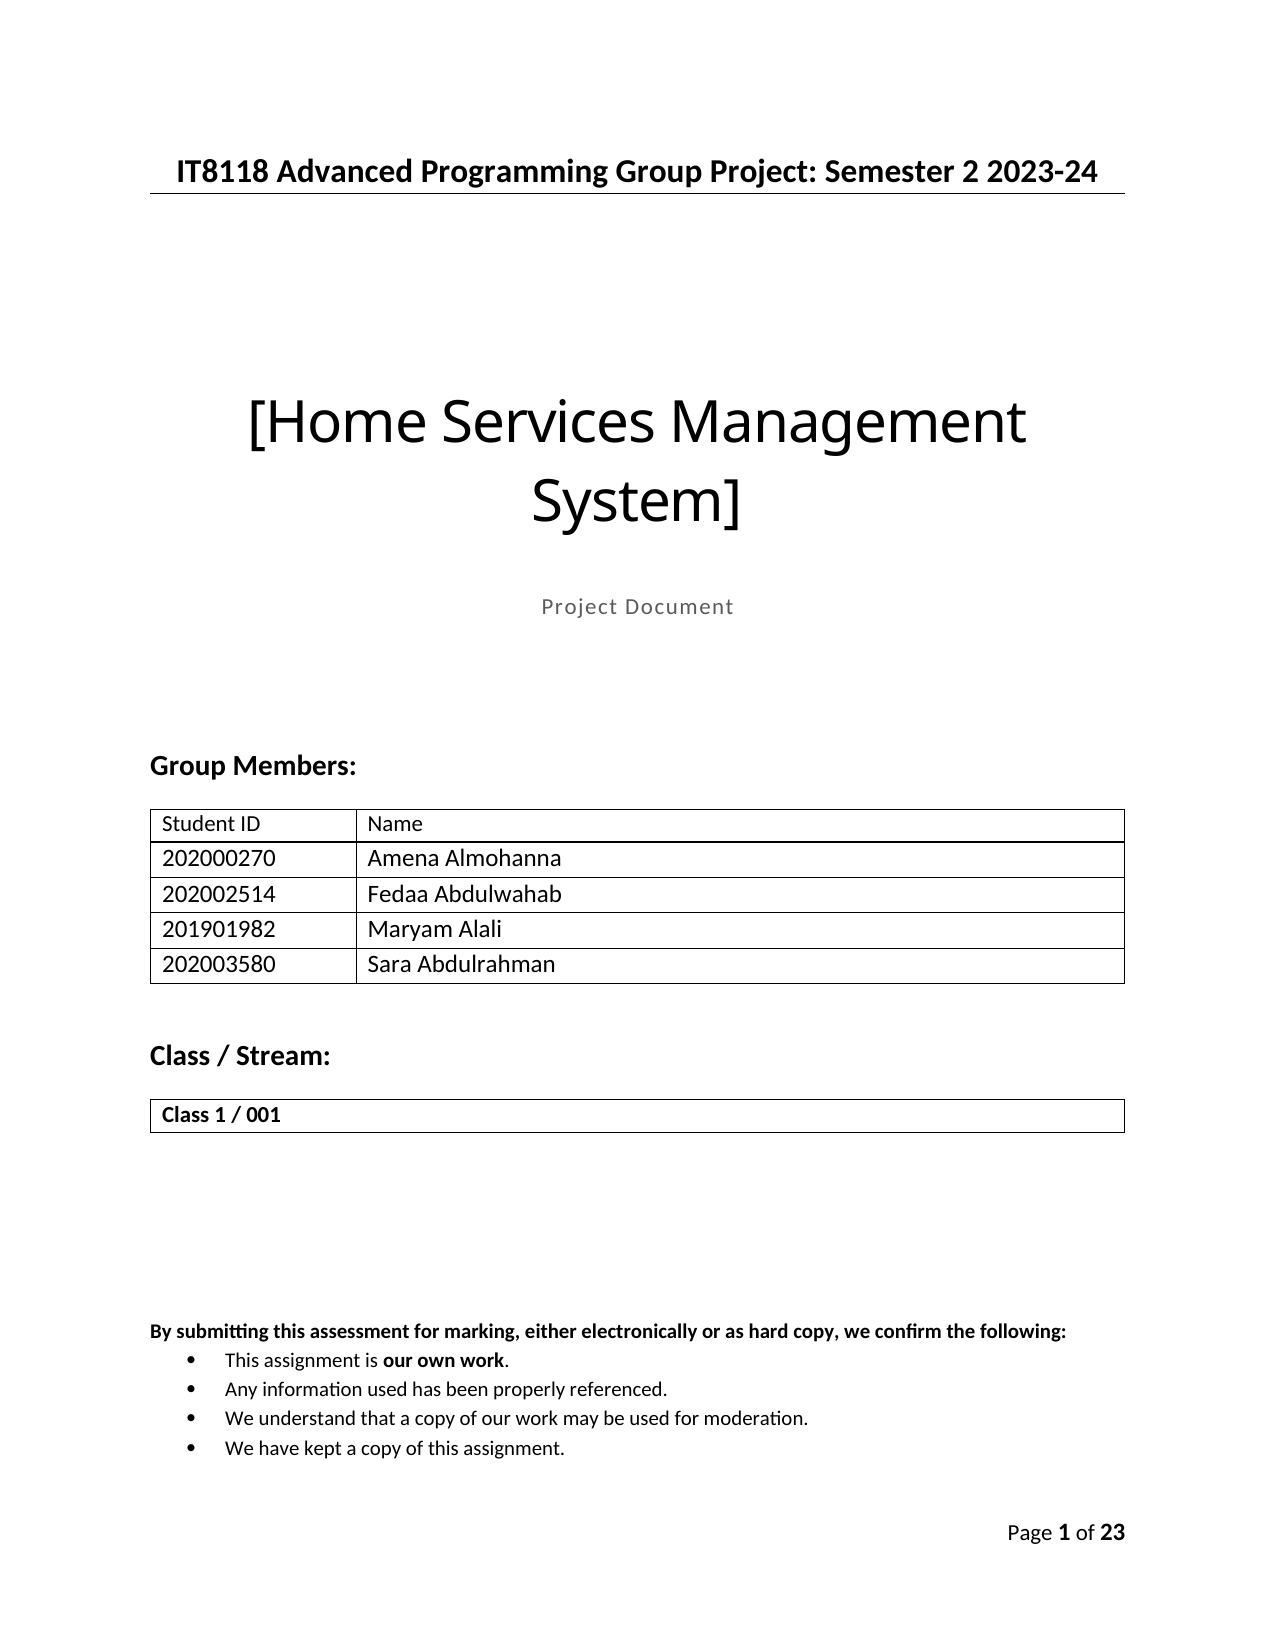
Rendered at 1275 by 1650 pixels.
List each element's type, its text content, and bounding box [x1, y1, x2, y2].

table_cell 202002514 [151, 878, 356, 912]
table_cell 201901982 [151, 913, 356, 948]
list We have kept a copy of this assignment. [187, 1435, 1125, 1460]
title [Home Services Management System] [150, 380, 1125, 539]
table_cell 202000270 [151, 843, 356, 877]
text By submitting this assessment for marking, either electronically or as hard copy, we confirm the following: [150, 1318, 1125, 1343]
subtitle Project Document [150, 592, 1125, 620]
text Class / Stream: [150, 1037, 1125, 1073]
list Any information used has been properly referenced. [187, 1376, 1125, 1402]
table_cell Sara Abdulrahman [357, 949, 1124, 983]
table_header Student ID [151, 810, 356, 841]
list This assignment is our own work. [187, 1347, 1125, 1373]
table_header Class 1 / 001 [151, 1100, 1124, 1132]
table_cell 202003580 [151, 949, 356, 983]
table_cell Maryam Alali [357, 913, 1124, 948]
table_cell Amena Almohanna [357, 843, 1124, 877]
text IT8118 Advanced Programming Group Project: Semester 2 2023-24 [150, 150, 1125, 193]
table_cell Fedaa Abdulwahab [357, 878, 1124, 912]
list We understand that a copy of our work may be used for moderation. [187, 1406, 1125, 1431]
text Group Members: [150, 747, 1125, 782]
table_header Name [357, 810, 1124, 841]
